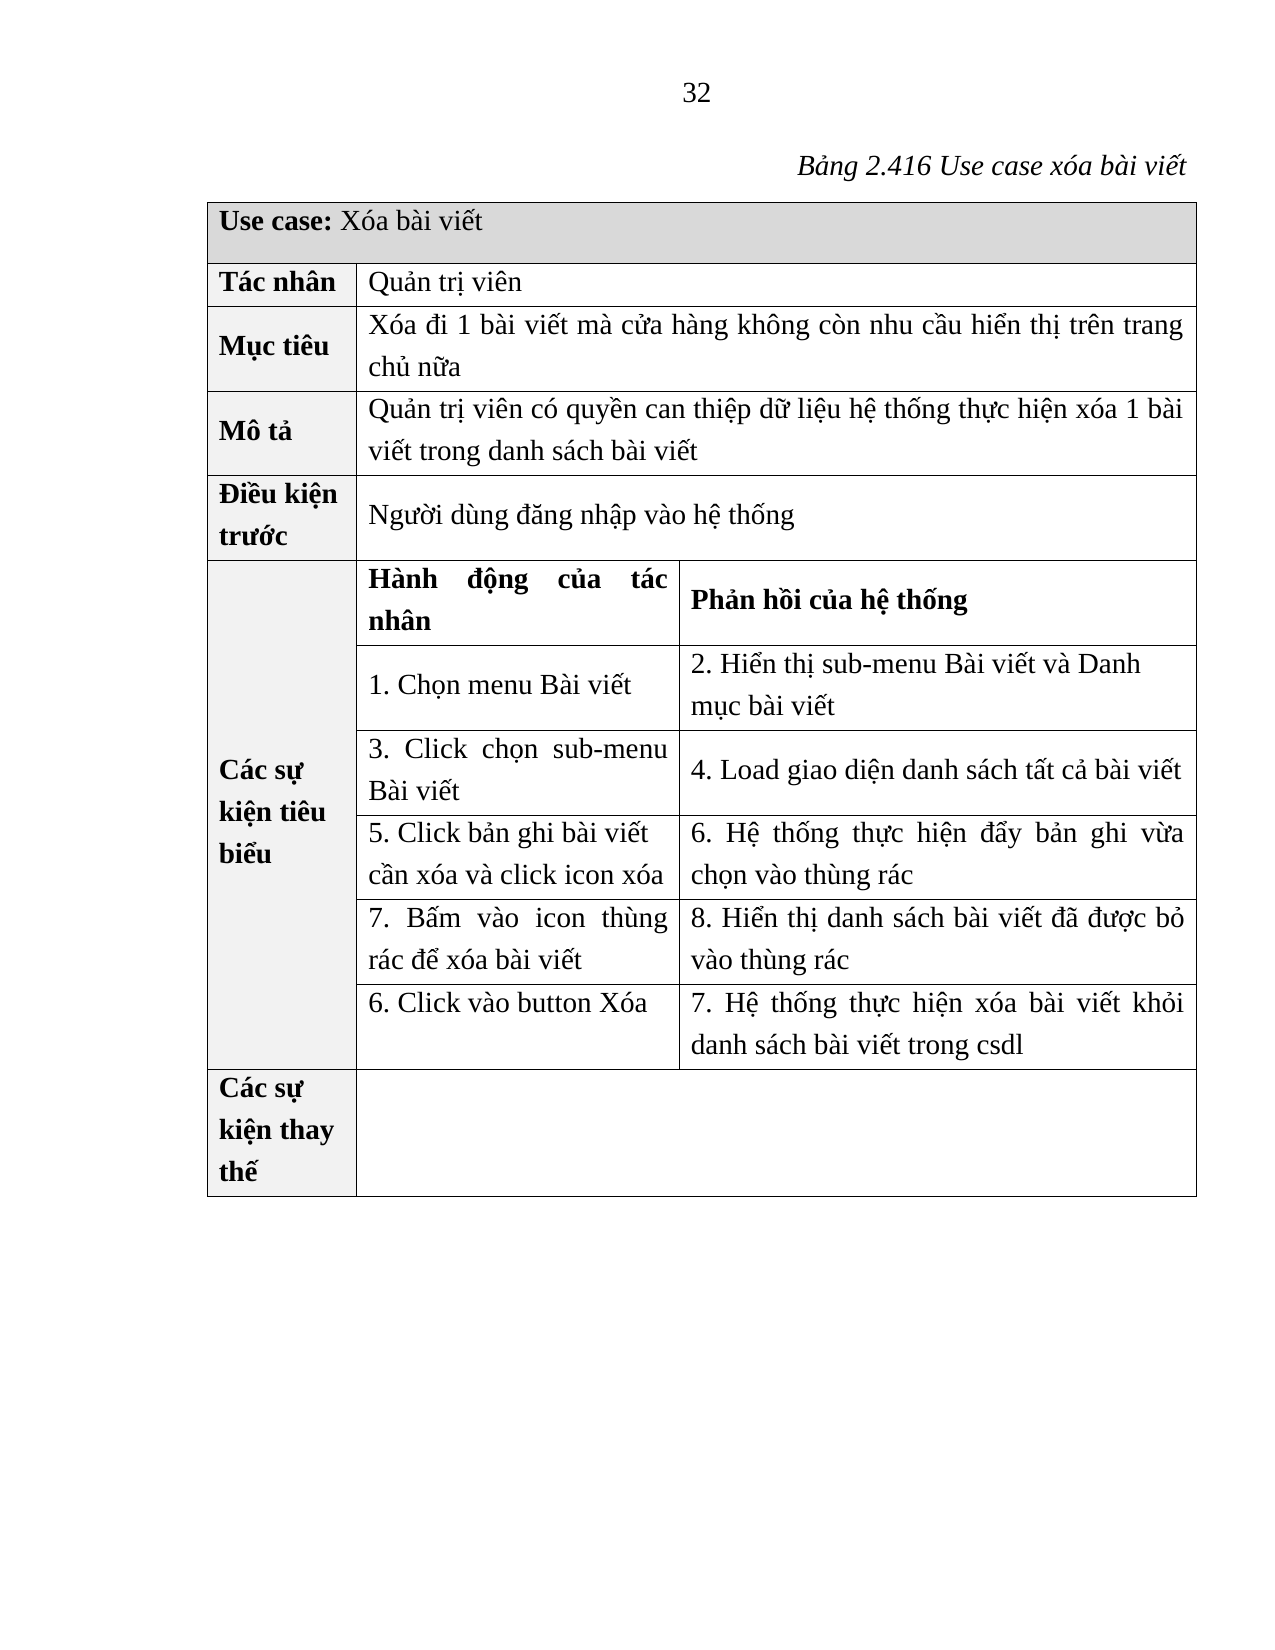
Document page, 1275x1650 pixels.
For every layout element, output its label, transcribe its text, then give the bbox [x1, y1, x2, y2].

table_cell 2. Hiển thị sub-menu Bài viết và Danh mục bài viết [680, 646, 1196, 730]
table_cell 8. Hiển thị danh sách bài viết đã được bỏ vào thùng rác [680, 900, 1196, 984]
table_cell 3. Click chọn sub-menu Bài viết [357, 731, 679, 814]
table_cell Quản trị viên có quyền can thiệp dữ liệu hệ thống thực hiện xóa 1 bài viết trong danh sách bài viết [357, 392, 1196, 475]
table_cell [357, 1070, 1196, 1196]
table_header Use case: Xóa bài viết [208, 203, 1196, 263]
table_cell 6. Click vào button Xóa [357, 985, 679, 1069]
table_cell Điều kiện trước [208, 476, 356, 560]
table_cell 6. Hệ thống thực hiện đẩy bản ghi vừa chọn vào thùng rác [680, 816, 1196, 899]
table_cell Hành động của tác nhân [357, 561, 679, 645]
table_cell Người dùng đăng nhập vào hệ thống [357, 476, 1196, 560]
table_cell 1. Chọn menu Bài viết [357, 646, 679, 730]
table_cell 4. Load giao diện danh sách tất cả bài viết [680, 731, 1196, 814]
table_cell 7. Hệ thống thực hiện xóa bài viết khỏi danh sách bài viết trong csdl [680, 985, 1196, 1069]
table_cell Các sự kiện tiêu biểu [208, 561, 356, 1069]
table_cell Mục tiêu [208, 307, 356, 391]
table_cell Tác nhân [208, 264, 356, 306]
table_cell Mô tả [208, 392, 356, 475]
table_cell 5. Click bản ghi bài viết cần xóa và click icon xóa [357, 816, 679, 899]
table_cell 7. Bấm vào icon thùng rác để xóa bài viết [357, 900, 679, 984]
table_cell Quản trị viên [357, 264, 1196, 306]
table_cell Phản hồi của hệ thống [680, 561, 1196, 645]
table_cell Các sự kiện thay thế [208, 1070, 356, 1196]
table_cell Xóa đi 1 bài viết mà cửa hàng không còn nhu cầu hiển thị trên trang chủ nữa [357, 307, 1196, 391]
